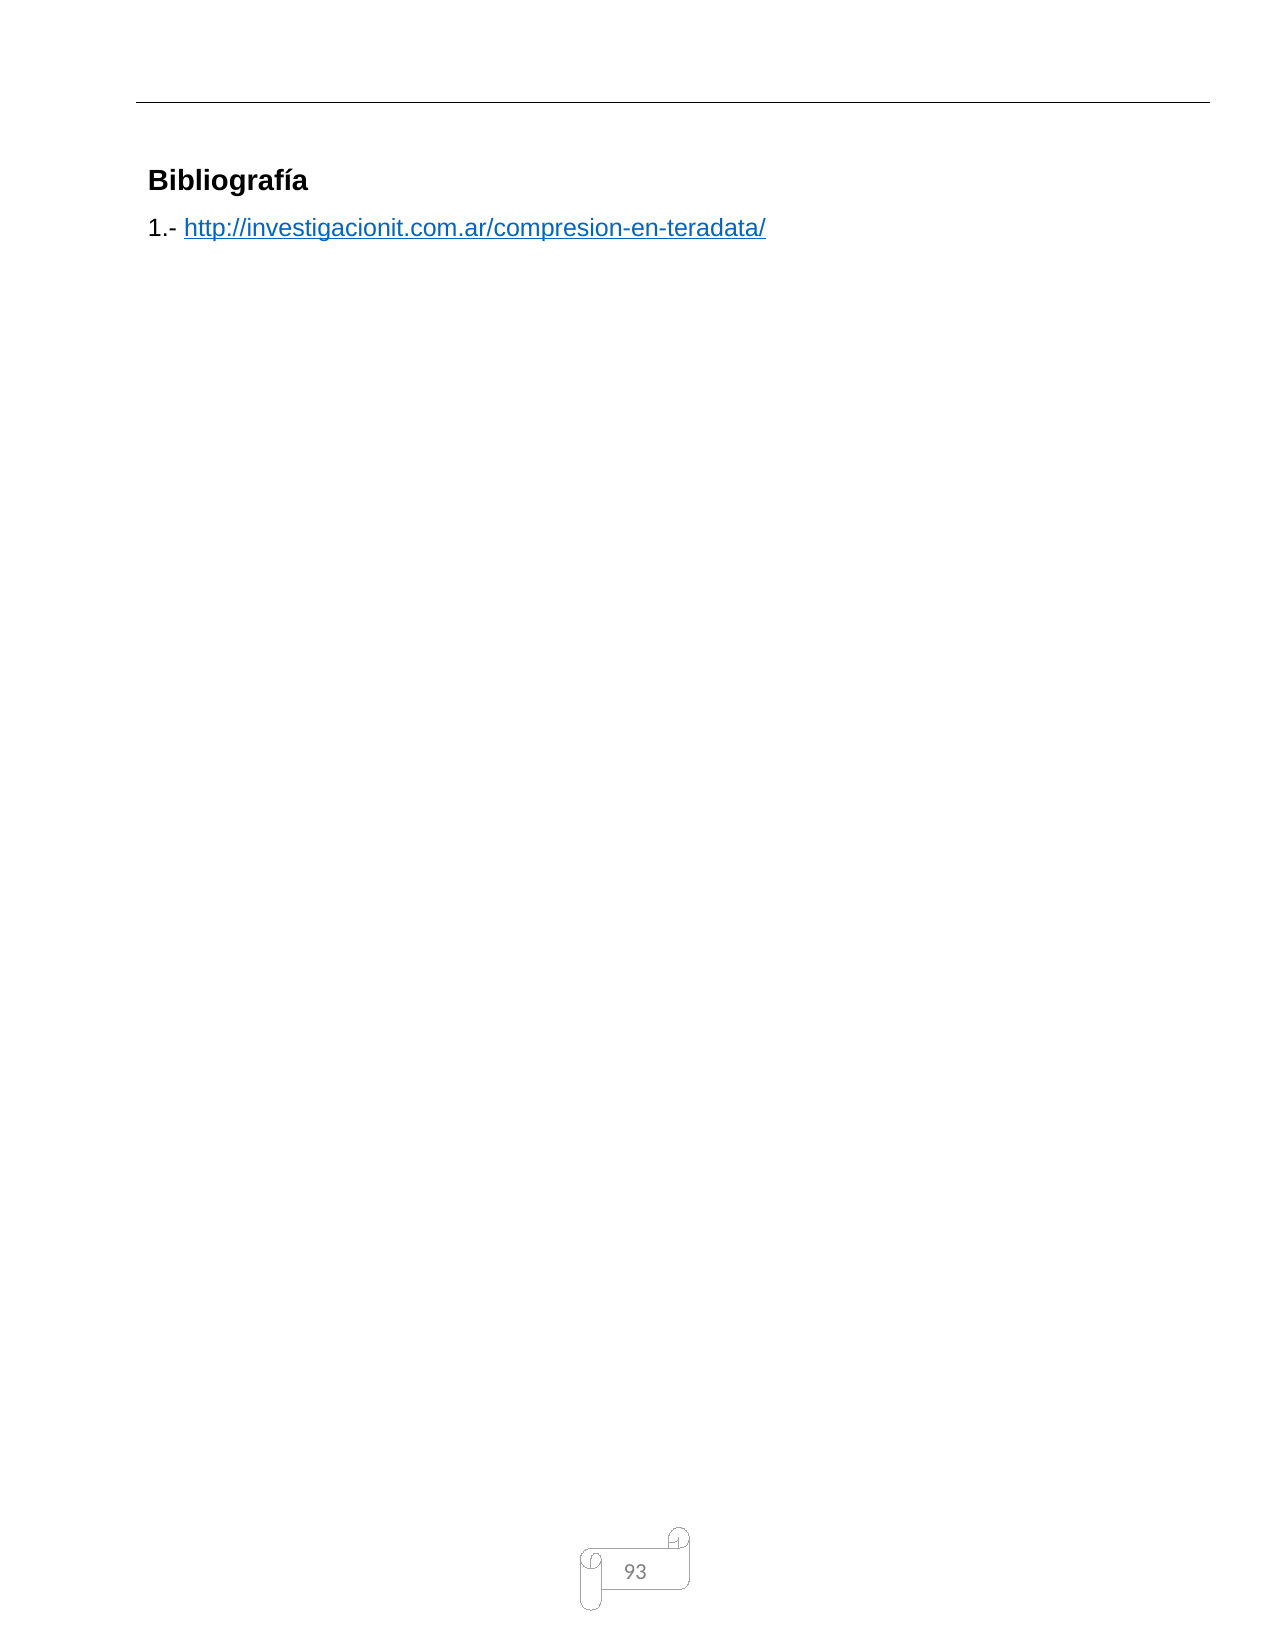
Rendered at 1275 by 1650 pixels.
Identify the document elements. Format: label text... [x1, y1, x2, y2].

text Bibliografía [148, 162, 1122, 196]
text 1.- http://investigacionit.com.ar/compresion-en-teradata/ [148, 213, 1122, 241]
